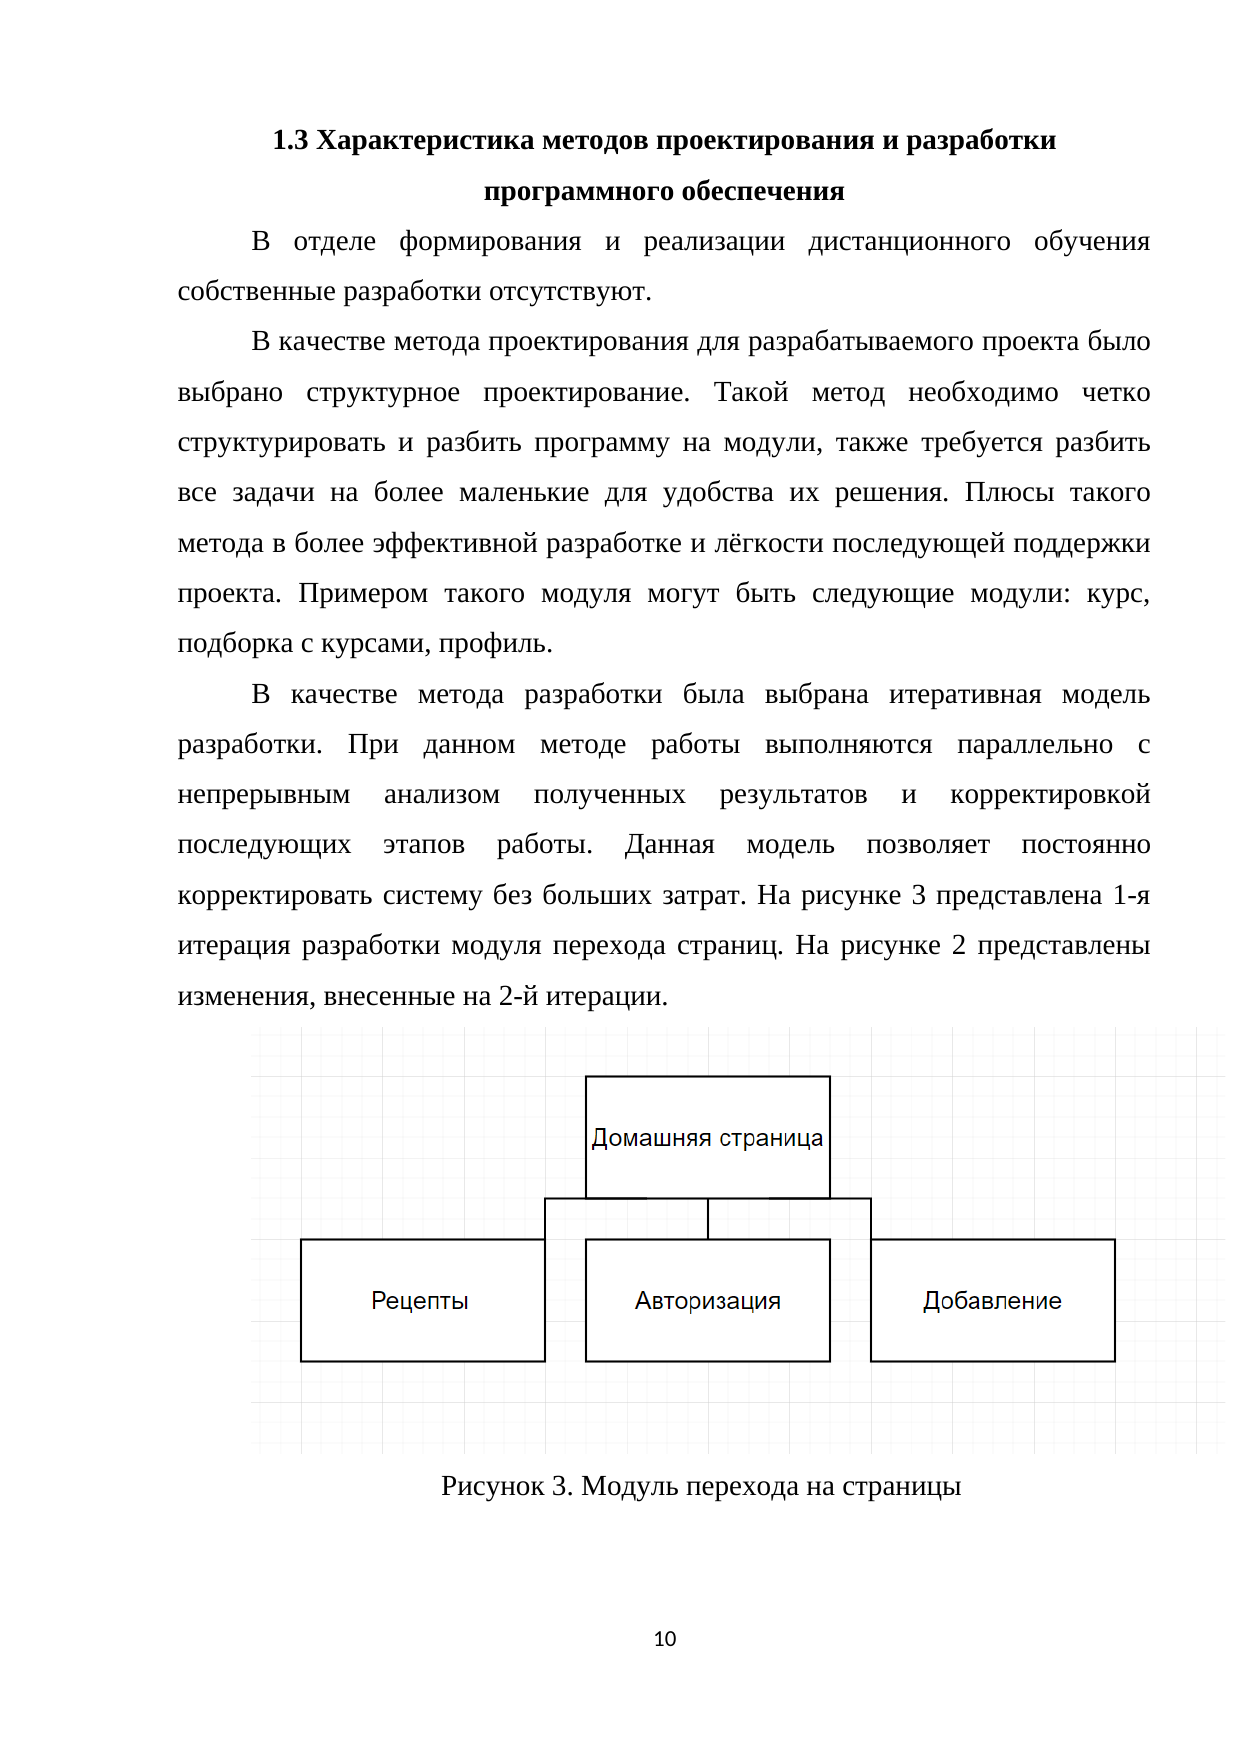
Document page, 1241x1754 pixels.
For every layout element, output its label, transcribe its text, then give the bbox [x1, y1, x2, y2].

text В качестве метода проектирования для разрабатываемого проекта было выбрано структурное проектирование. Такой метод необходимо четко структурировать и разбить программу на модули, также требуется разбить все задачи на более маленькие для удобства их решения. Плюсы такого метода в более эффективной разработке и лёгкости последующей поддержки проекта. Примером такого модуля могут быть следующие модули: курс, подборка с курсами, профиль. [177, 323, 1152, 659]
subtitle 1.3 Характеристика методов проектирования и разработки программного обеспечения [177, 122, 1152, 206]
text Рисунок 3. Модуль перехода на страницы [177, 1468, 1152, 1501]
picture [251, 1027, 1226, 1454]
text В отделе формирования и реализации дистанционного обучения собственные разработки отсутствуют. [177, 223, 1152, 307]
text В качестве метода разработки была выбрана итеративная модель разработки. При данном методе работы выполняются параллельно с непрерывным анализом полученных результатов и корректировкой последующих этапов работы. Данная модель позволяет постоянно корректировать систему без больших затрат. На рисунке 3 представлена 1-я итерация разработки модуля перехода страниц. На рисунке 2 представлены изменения, внесенные на 2-й итерации. [177, 676, 1152, 1011]
